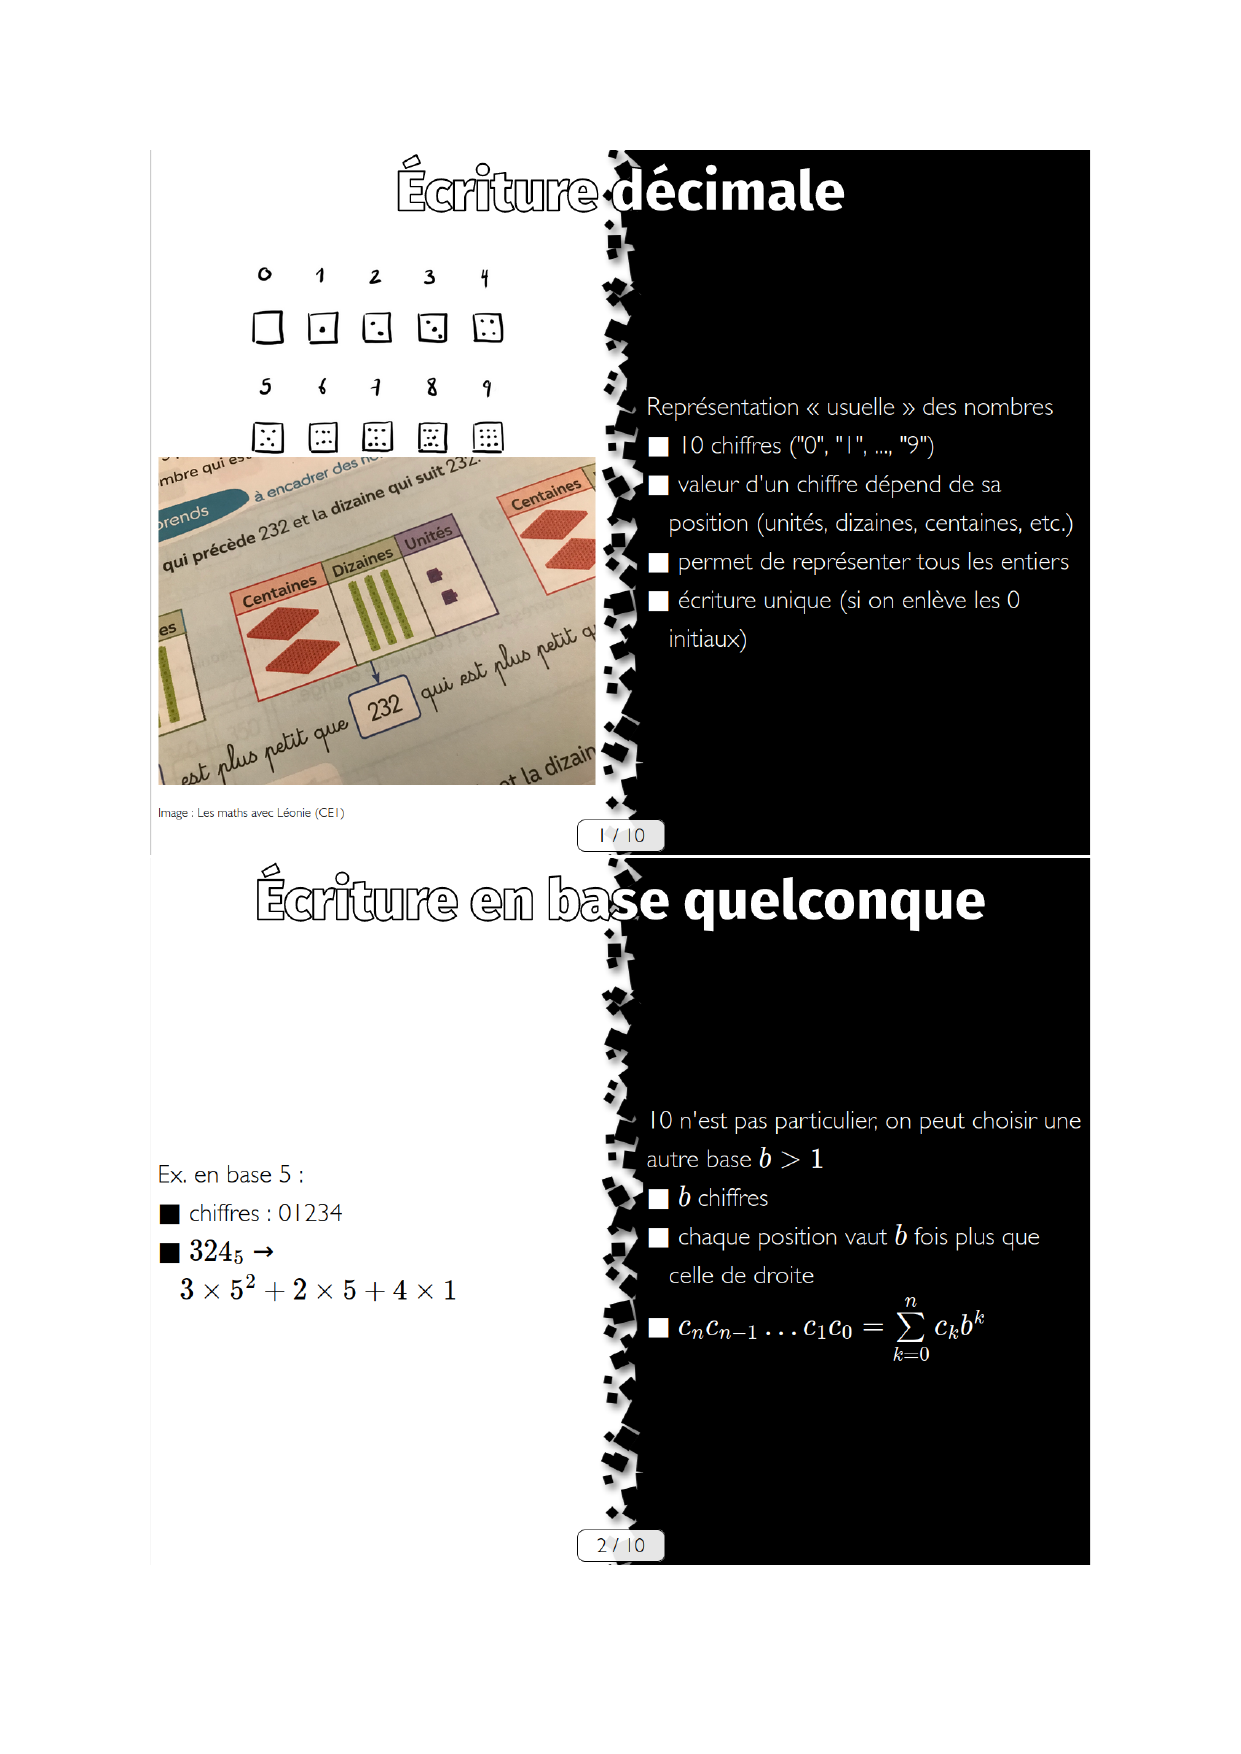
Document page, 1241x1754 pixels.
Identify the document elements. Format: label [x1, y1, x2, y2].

picture [150, 150, 1091, 855]
picture [150, 858, 1091, 1565]
